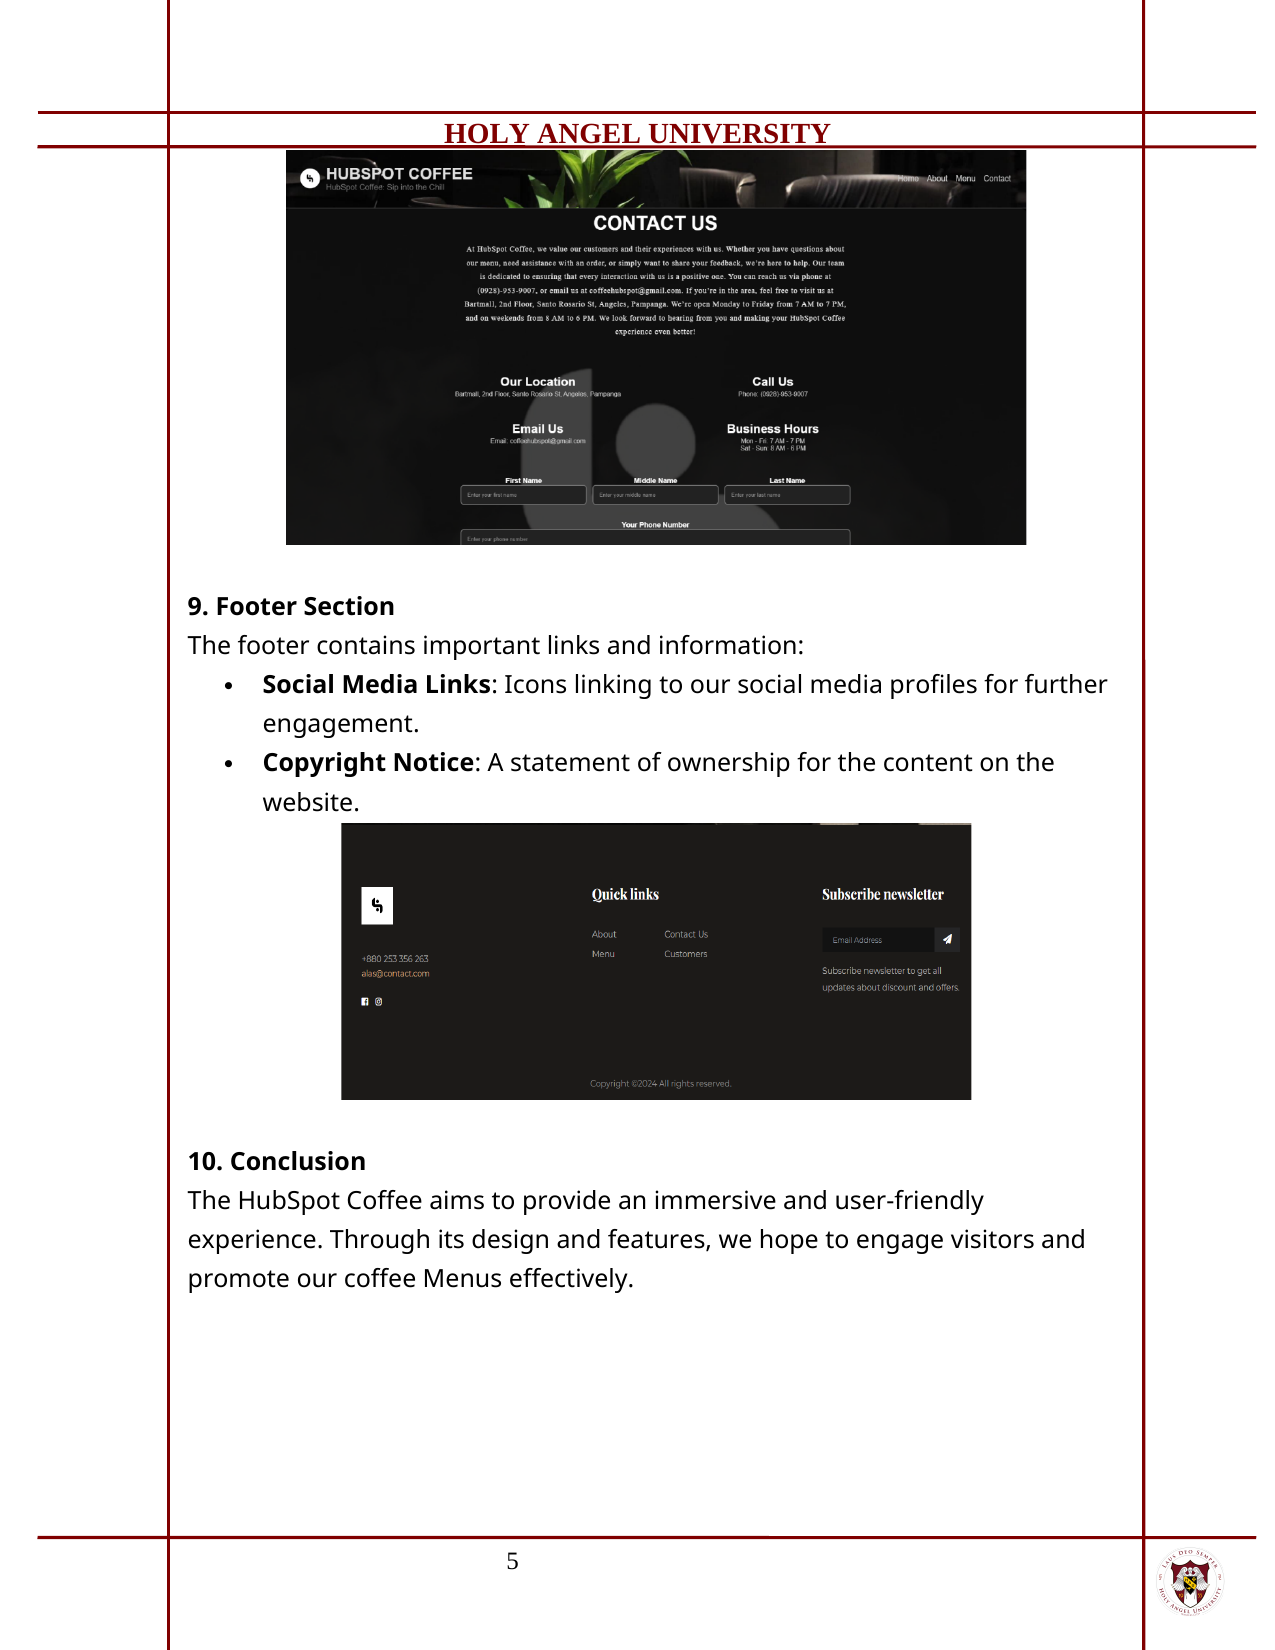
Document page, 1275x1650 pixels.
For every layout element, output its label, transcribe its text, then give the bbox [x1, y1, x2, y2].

text The footer contains important links and information: [187, 628, 1125, 662]
text The HubSpot Coffee aims to provide an immersive and user-friendly experience. Through its design and features, we hope to engage visitors and promote our coffee Menus effectively. [187, 1183, 1125, 1295]
text 9. Footer Section [187, 588, 1125, 622]
text 10. Conclusion [187, 1143, 1125, 1177]
list Copyright Notice: A statement of ownership for the content on the website. [225, 745, 1125, 818]
picture [341, 823, 972, 1100]
picture [1146, 1541, 1234, 1624]
picture [286, 150, 1027, 545]
list Social Media Links: Icons linking to our social media profiles for further engagement. [225, 667, 1125, 740]
